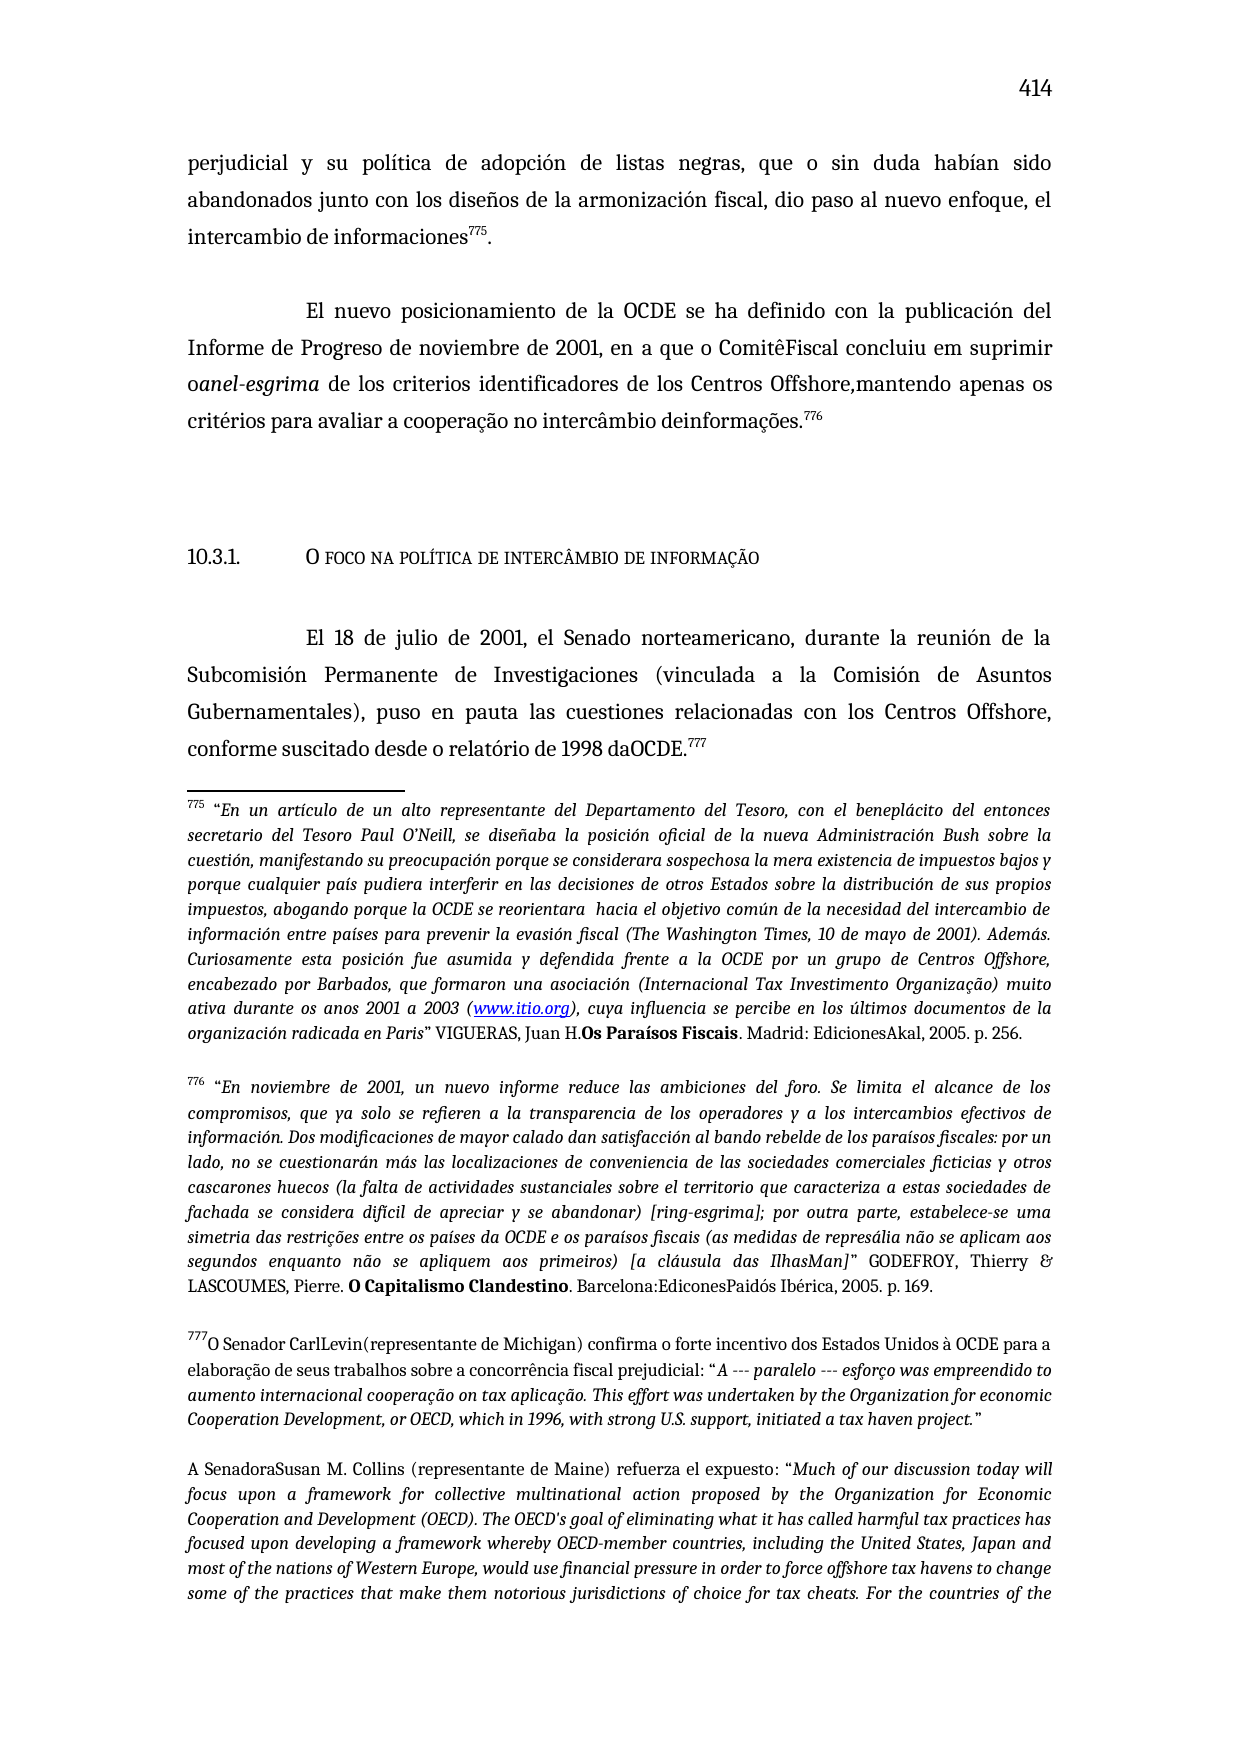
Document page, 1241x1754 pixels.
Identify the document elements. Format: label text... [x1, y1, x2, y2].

text El 18 de julio de 2001, el Senado norteamericano, durante la reunión de la Subcomisión Permanente de Investigaciones (vinculada a la Comisión de Asuntos Gubernamentales), puso en pauta las cuestiones relacionadas con los Centros Offshore, conforme suscitado desde o relatório de 1998 daOCDE. [187, 625, 1053, 762]
text Este cambio de visión norteamericana con relación a la cooperación en la política fiscal internacional, hasta entonces alineada con las políticas preconizadas por el informe de la OCDE, produce un cambio de grandes proporciones, quizá más grandes en el enfoque de la propia Organización. La metodología de los trabajos sobre competencia fiscal perjudicial y su política de adopción de listas negras, que o sin duda habían sido abandonados junto con los diseños de la armonización fiscal, dio paso al nuevo enfoque, el intercambio de informaciones. [187, 150, 1053, 250]
text El nuevo posicionamiento de la OCDE se ha definido con la publicación del Informe de Progreso de noviembre de 2001, en ​​a que o ComitêFiscal concluiu em suprimir oanel-esgrima de los criterios identificadores de los Centros Offshore,mantendo apenas os critérios para avaliar a cooperação no intercâmbio deinformações. [187, 297, 1053, 434]
subtitle 10.3.1. O foco na política de intercâmbio de informação [187, 544, 1053, 570]
